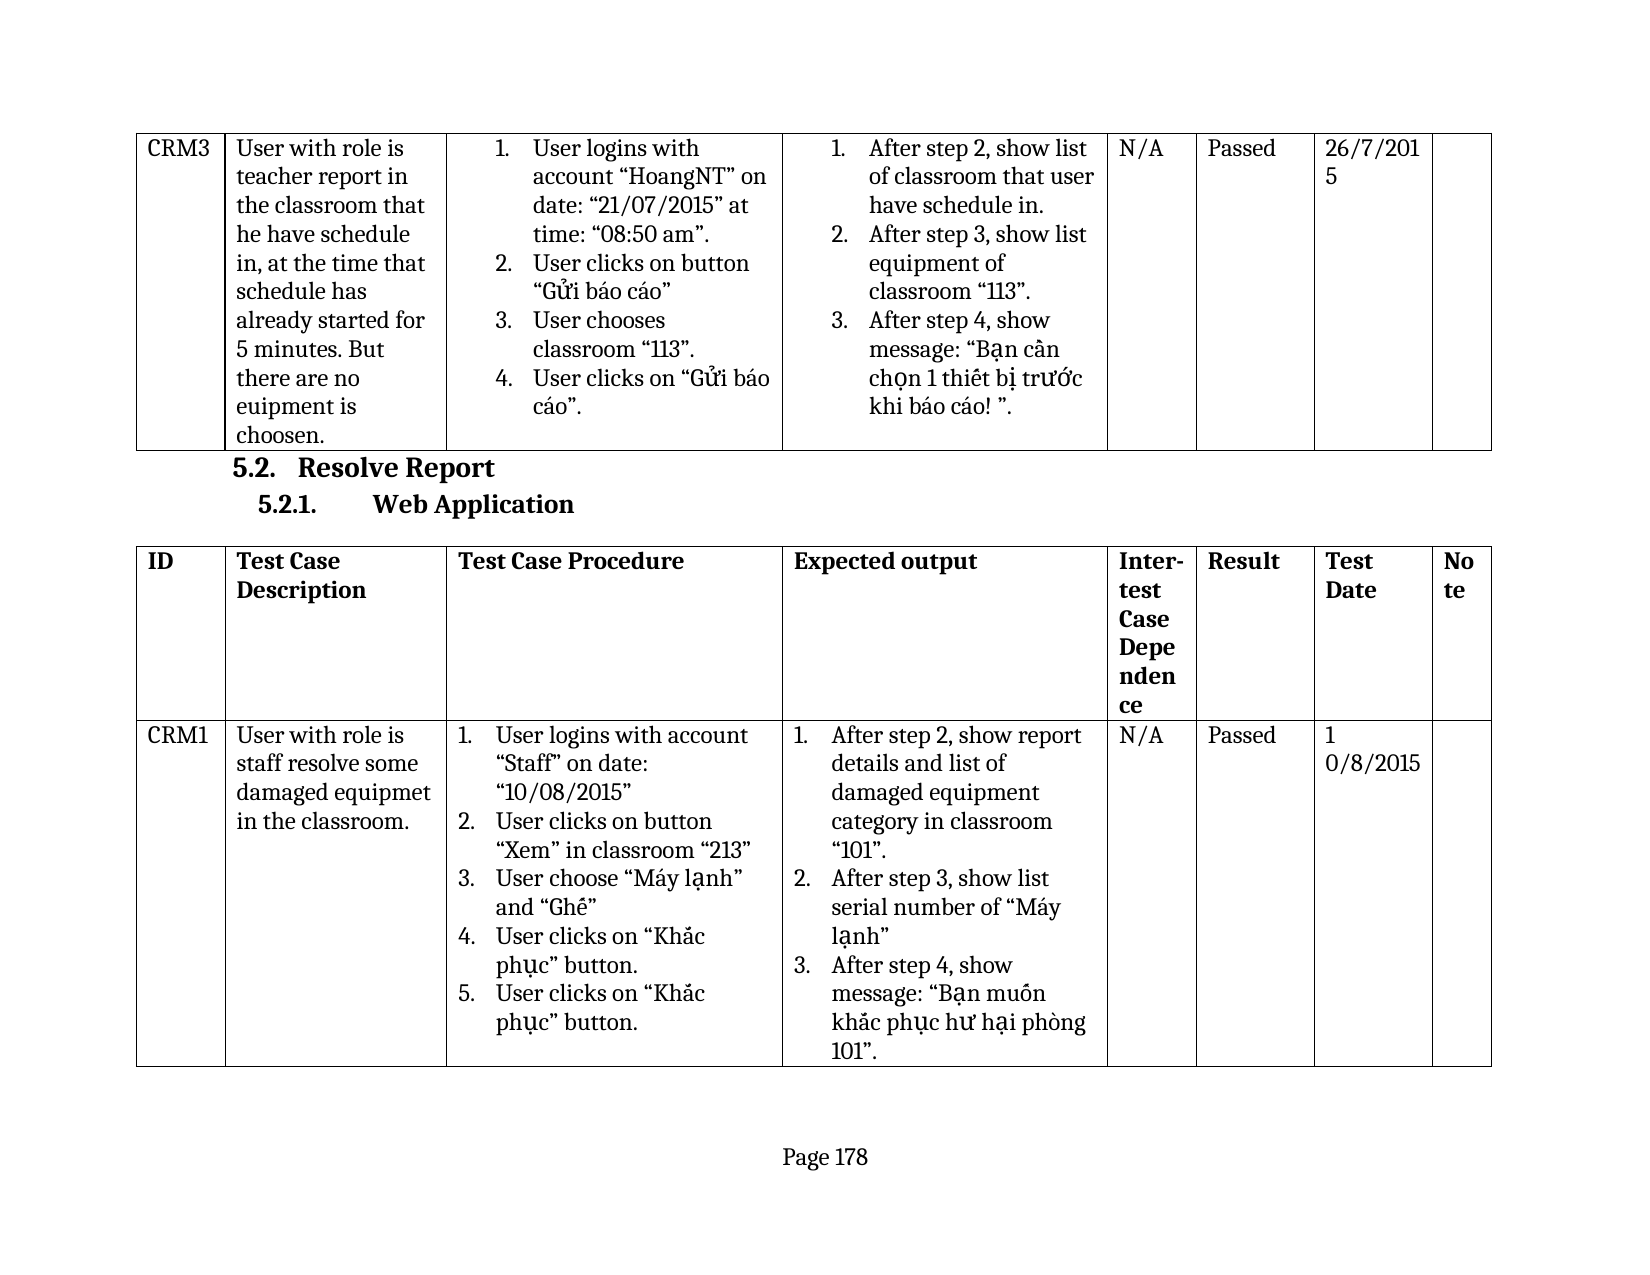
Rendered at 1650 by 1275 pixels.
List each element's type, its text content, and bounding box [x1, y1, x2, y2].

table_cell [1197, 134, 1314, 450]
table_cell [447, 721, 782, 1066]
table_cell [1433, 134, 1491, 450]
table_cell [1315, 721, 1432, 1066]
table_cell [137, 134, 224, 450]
list Resolve Report [232, 451, 1502, 484]
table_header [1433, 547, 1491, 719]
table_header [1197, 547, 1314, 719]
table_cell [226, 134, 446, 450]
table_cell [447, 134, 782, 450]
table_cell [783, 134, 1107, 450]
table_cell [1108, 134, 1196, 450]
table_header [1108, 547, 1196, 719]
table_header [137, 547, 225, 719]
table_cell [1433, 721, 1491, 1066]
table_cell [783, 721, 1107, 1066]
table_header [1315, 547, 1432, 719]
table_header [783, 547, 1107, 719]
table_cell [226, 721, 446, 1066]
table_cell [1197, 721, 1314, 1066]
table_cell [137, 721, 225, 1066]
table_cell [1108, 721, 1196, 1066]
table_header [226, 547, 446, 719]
list Web Application [258, 489, 1502, 521]
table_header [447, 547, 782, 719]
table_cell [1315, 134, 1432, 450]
